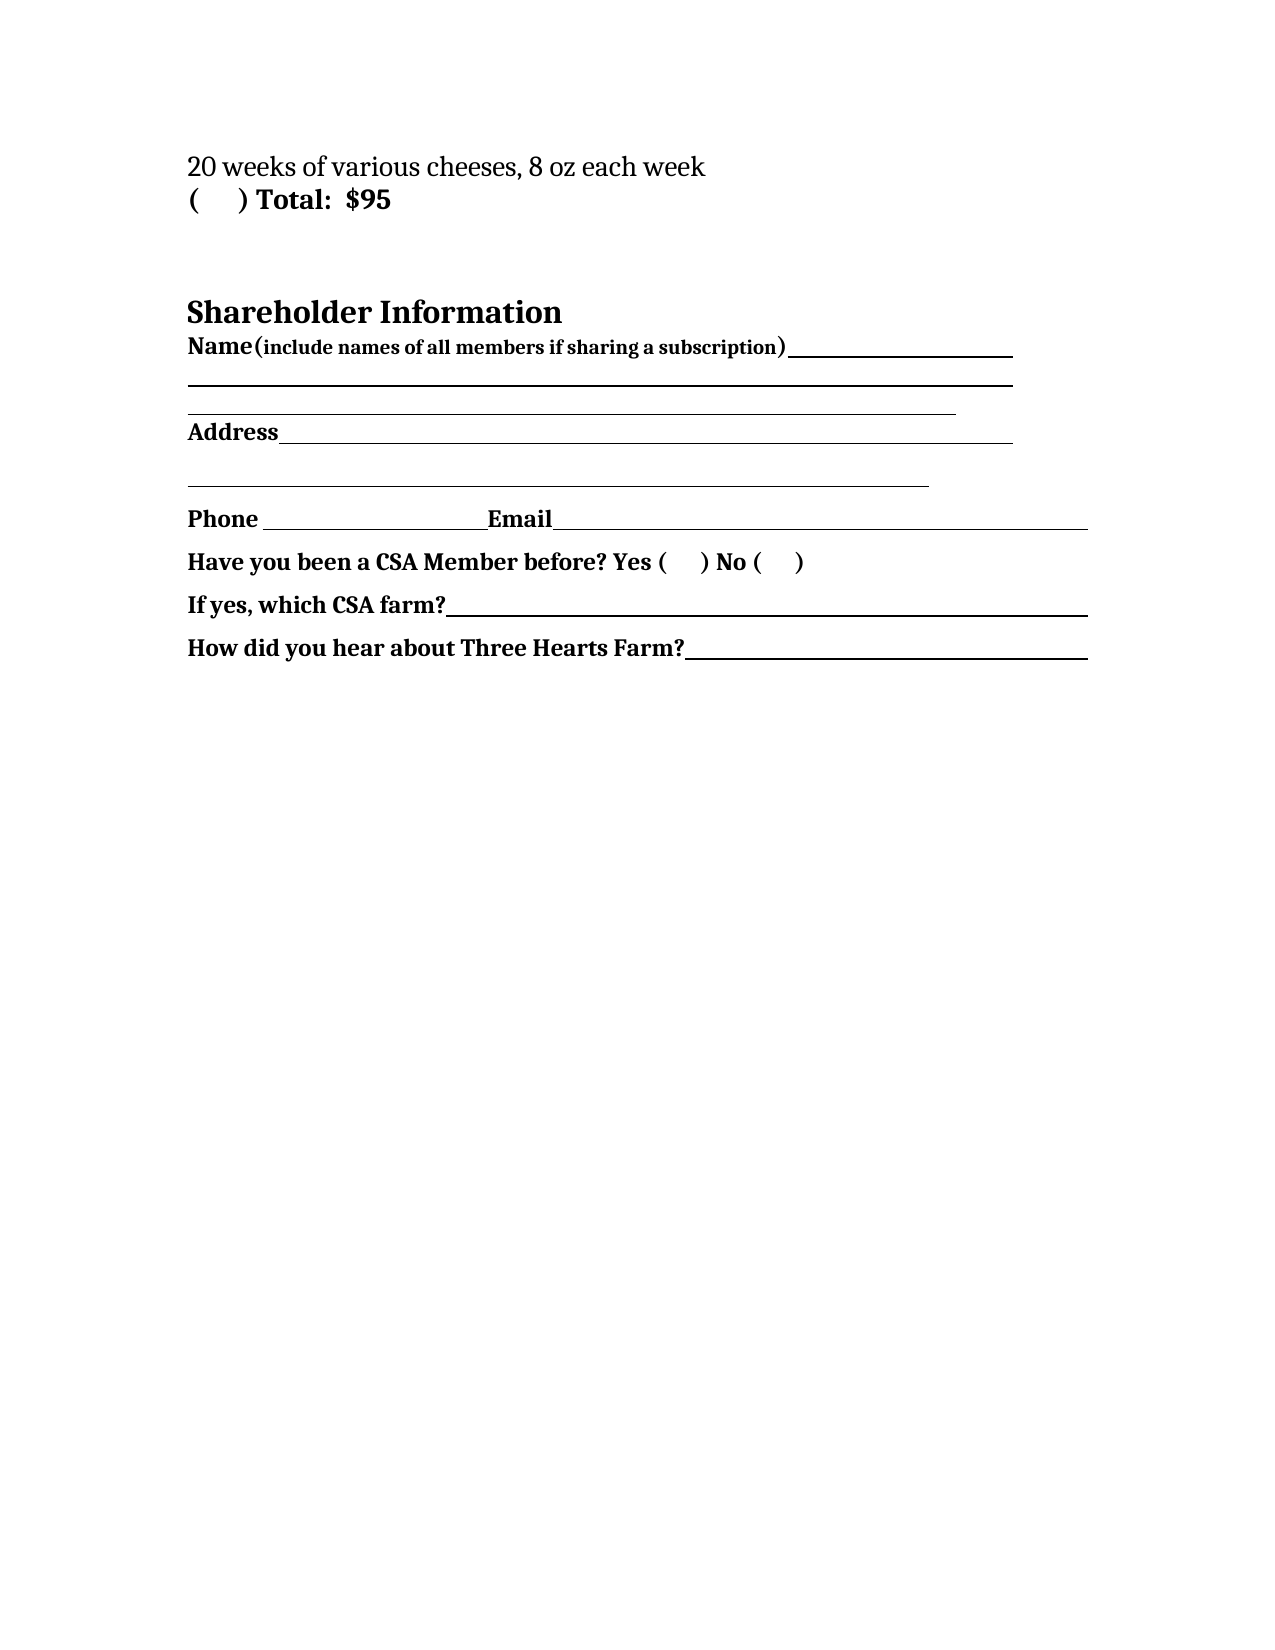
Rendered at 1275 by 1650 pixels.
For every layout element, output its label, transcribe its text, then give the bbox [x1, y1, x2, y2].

text ( ) Total: $95 [187, 183, 1087, 217]
text If yes, which CSA farm? [187, 591, 1087, 619]
text Address [187, 418, 1087, 490]
text How did you hear about Three Hearts Farm? [187, 634, 1087, 663]
text Name(include names of all members if sharing a subscription) [187, 332, 1087, 418]
text Phone Email [187, 504, 1087, 533]
text Shareholder Information [187, 294, 1087, 332]
text 20 weeks of various cheeses, 8 oz each week [187, 150, 1087, 183]
text Have you been a CSA Member before? Yes ( ) No ( ) [187, 548, 1087, 576]
